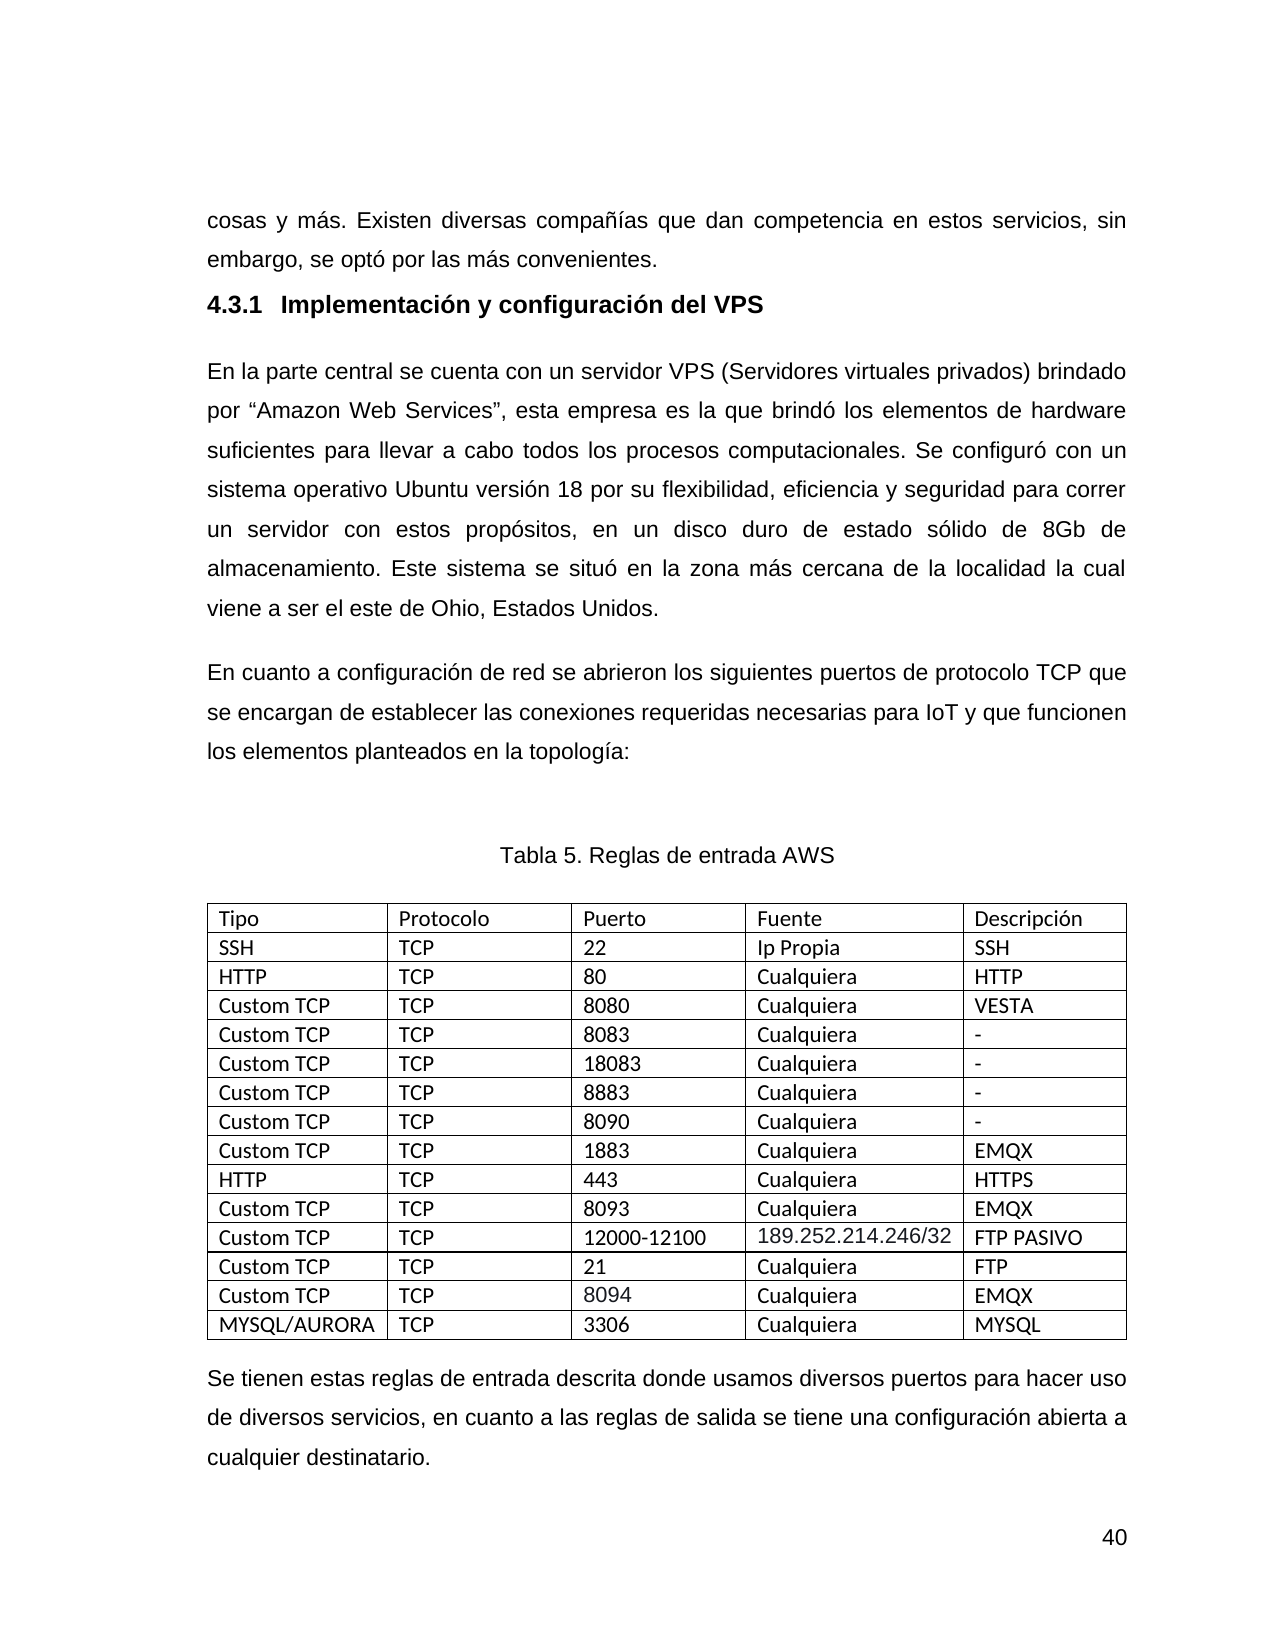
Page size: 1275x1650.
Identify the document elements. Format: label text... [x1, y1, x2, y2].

table_cell TCP [388, 933, 571, 961]
table_cell 1883 [572, 1136, 745, 1164]
table_cell Cualquiera [746, 1194, 963, 1222]
table_cell 8883 [572, 1078, 745, 1106]
table_header Descripción [964, 904, 1126, 932]
table_cell Cualquiera [746, 1107, 963, 1135]
table_cell 3306 [572, 1311, 745, 1338]
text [207, 207, 1127, 273]
table_header Puerto [572, 904, 745, 932]
table_cell Custom TCP [208, 991, 387, 1019]
table_cell Cualquiera [746, 1049, 963, 1077]
table_cell SSH [208, 933, 387, 961]
table_cell Cualquiera [746, 1078, 963, 1106]
table_cell TCP [388, 1165, 571, 1193]
table_cell EMQX [964, 1281, 1126, 1309]
table_cell 443 [572, 1165, 745, 1193]
table_cell TCP [388, 1223, 571, 1251]
table_cell FTP PASIVO [964, 1223, 1126, 1251]
text Tabla 5. Reglas de entrada AWS [207, 842, 1127, 869]
table_cell - [964, 1049, 1126, 1077]
table_cell 80 [572, 962, 745, 990]
table_cell Custom TCP [208, 1020, 387, 1048]
table_cell 12000-12100 [572, 1223, 745, 1251]
text En la parte central se cuenta con un servidor VPS (Servidores virtuales privados) brindado por “Amazon Web Services”, esta empresa es la que brindó los elementos de hardware suficientes para llevar a cabo todos los procesos computacionales. Se configuró con un sistema operativo Ubuntu versión 18 por su flexibilidad, eficiencia y seguridad para correr un servidor con estos propósitos, en un disco duro de estado sólido de 8Gb de almacenamiento. Este sistema se situó en la zona más cercana de la localidad la cual viene a ser el este de Ohio, Estados Unidos. [207, 358, 1127, 621]
table_cell - [964, 1020, 1126, 1048]
text Se tienen estas reglas de entrada descrita donde usamos diversos puertos para hacer uso de diversos servicios, en cuanto a las reglas de salida se tiene una configuración abierta a cualquier destinatario. [207, 1364, 1127, 1470]
table_cell MYSQL/AURORA [208, 1311, 387, 1338]
table_cell TCP [388, 1049, 571, 1077]
table_cell Custom TCP [208, 1253, 387, 1280]
table_cell Cualquiera [746, 991, 963, 1019]
table_cell HTTP [208, 962, 387, 990]
table_cell Custom TCP [208, 1194, 387, 1222]
table_cell - [964, 1107, 1126, 1135]
table_cell TCP [388, 1194, 571, 1222]
table_cell TCP [388, 1311, 571, 1338]
table_cell Cualquiera [746, 1253, 963, 1280]
table_header Fuente [746, 904, 963, 932]
table_cell 8090 [572, 1107, 745, 1135]
table_cell FTP [964, 1253, 1126, 1280]
table_cell TCP [388, 991, 571, 1019]
table_cell TCP [388, 1107, 571, 1135]
table_cell 8080 [572, 991, 745, 1019]
table_cell Cualquiera [746, 1281, 963, 1309]
table_cell Cualquiera [746, 1165, 963, 1193]
table_cell EMQX [964, 1194, 1126, 1222]
table_cell 8094 [572, 1281, 745, 1309]
table_cell VESTA [964, 991, 1126, 1019]
table_cell HTTP [208, 1165, 387, 1193]
table_cell 22 [572, 933, 745, 961]
table_cell 18083 [572, 1049, 745, 1077]
table_cell SSH [964, 933, 1126, 961]
table_cell TCP [388, 1078, 571, 1106]
table_cell Cualquiera [746, 1311, 963, 1338]
table_cell Custom TCP [208, 1078, 387, 1106]
table_cell - [964, 1078, 1126, 1106]
table_cell TCP [388, 1136, 571, 1164]
table_cell Cualquiera [746, 962, 963, 990]
table_cell 8093 [572, 1194, 745, 1222]
table_cell EMQX [964, 1136, 1126, 1164]
table_cell MYSQL [964, 1311, 1126, 1338]
table_cell Custom TCP [208, 1281, 387, 1309]
table_cell TCP [388, 1281, 571, 1309]
table_cell HTTPS [964, 1165, 1126, 1193]
table_cell HTTP [964, 962, 1126, 990]
table_cell 189.252.214.246/32 [746, 1223, 963, 1251]
table_cell Custom TCP [208, 1223, 387, 1251]
table_cell Custom TCP [208, 1107, 387, 1135]
table_cell 21 [572, 1253, 745, 1280]
table_cell Cualquiera [746, 1136, 963, 1164]
table_header Protocolo [388, 904, 571, 932]
table_cell Custom TCP [208, 1049, 387, 1077]
table_cell Custom TCP [208, 1136, 387, 1164]
table_header Tipo [208, 904, 387, 932]
table_cell 8083 [572, 1020, 745, 1048]
table_cell Cualquiera [746, 1020, 963, 1048]
table_cell TCP [388, 1253, 571, 1280]
text En cuanto a configuración de red se abrieron los siguientes puertos de protocolo TCP que se encargan de establecer las conexiones requeridas necesarias para IoT y que funcionen los elementos planteados en la topología: [207, 659, 1127, 765]
subtitle 4.3.1 Implementación y configuración del VPS [207, 290, 1127, 319]
table_cell Ip Propia [746, 933, 963, 961]
table_cell TCP [388, 962, 571, 990]
table_cell TCP [388, 1020, 571, 1048]
